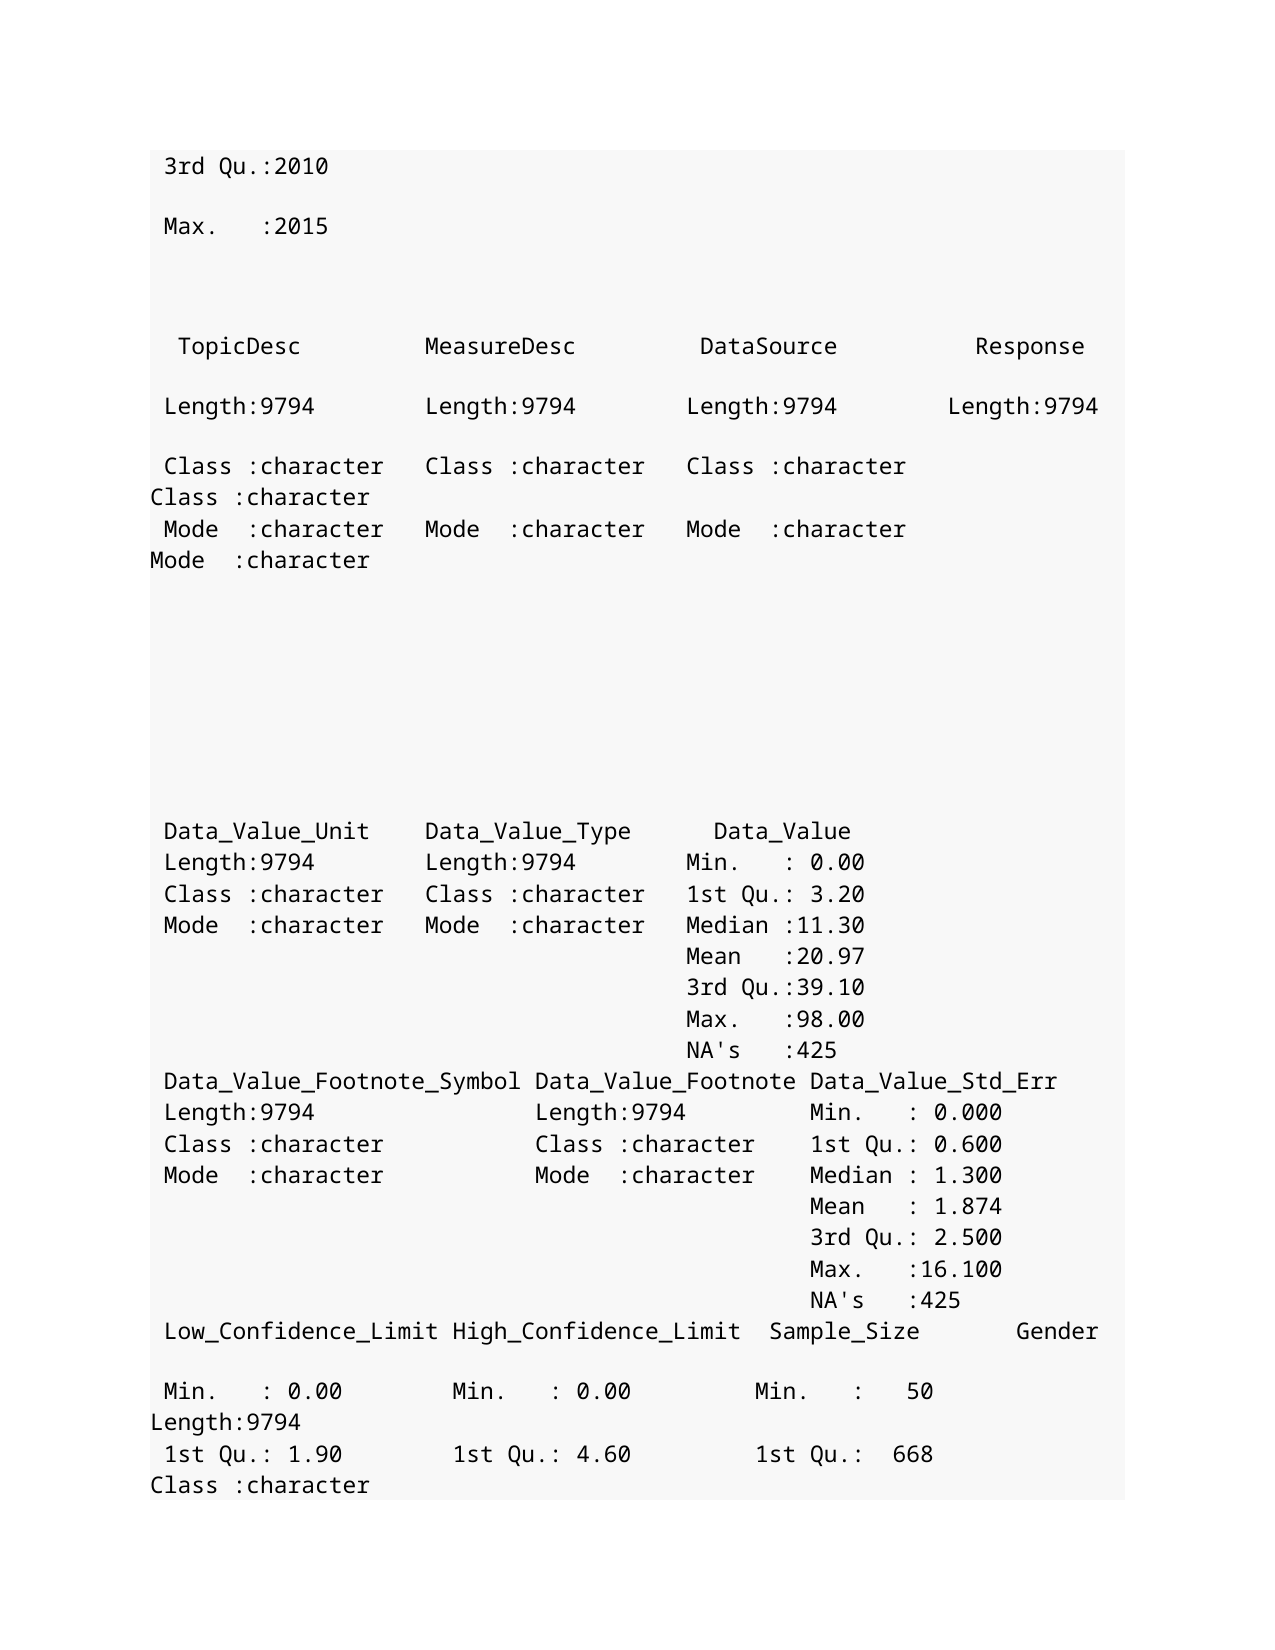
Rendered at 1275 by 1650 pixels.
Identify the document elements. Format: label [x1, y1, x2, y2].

text [150, 150, 1125, 1500]
